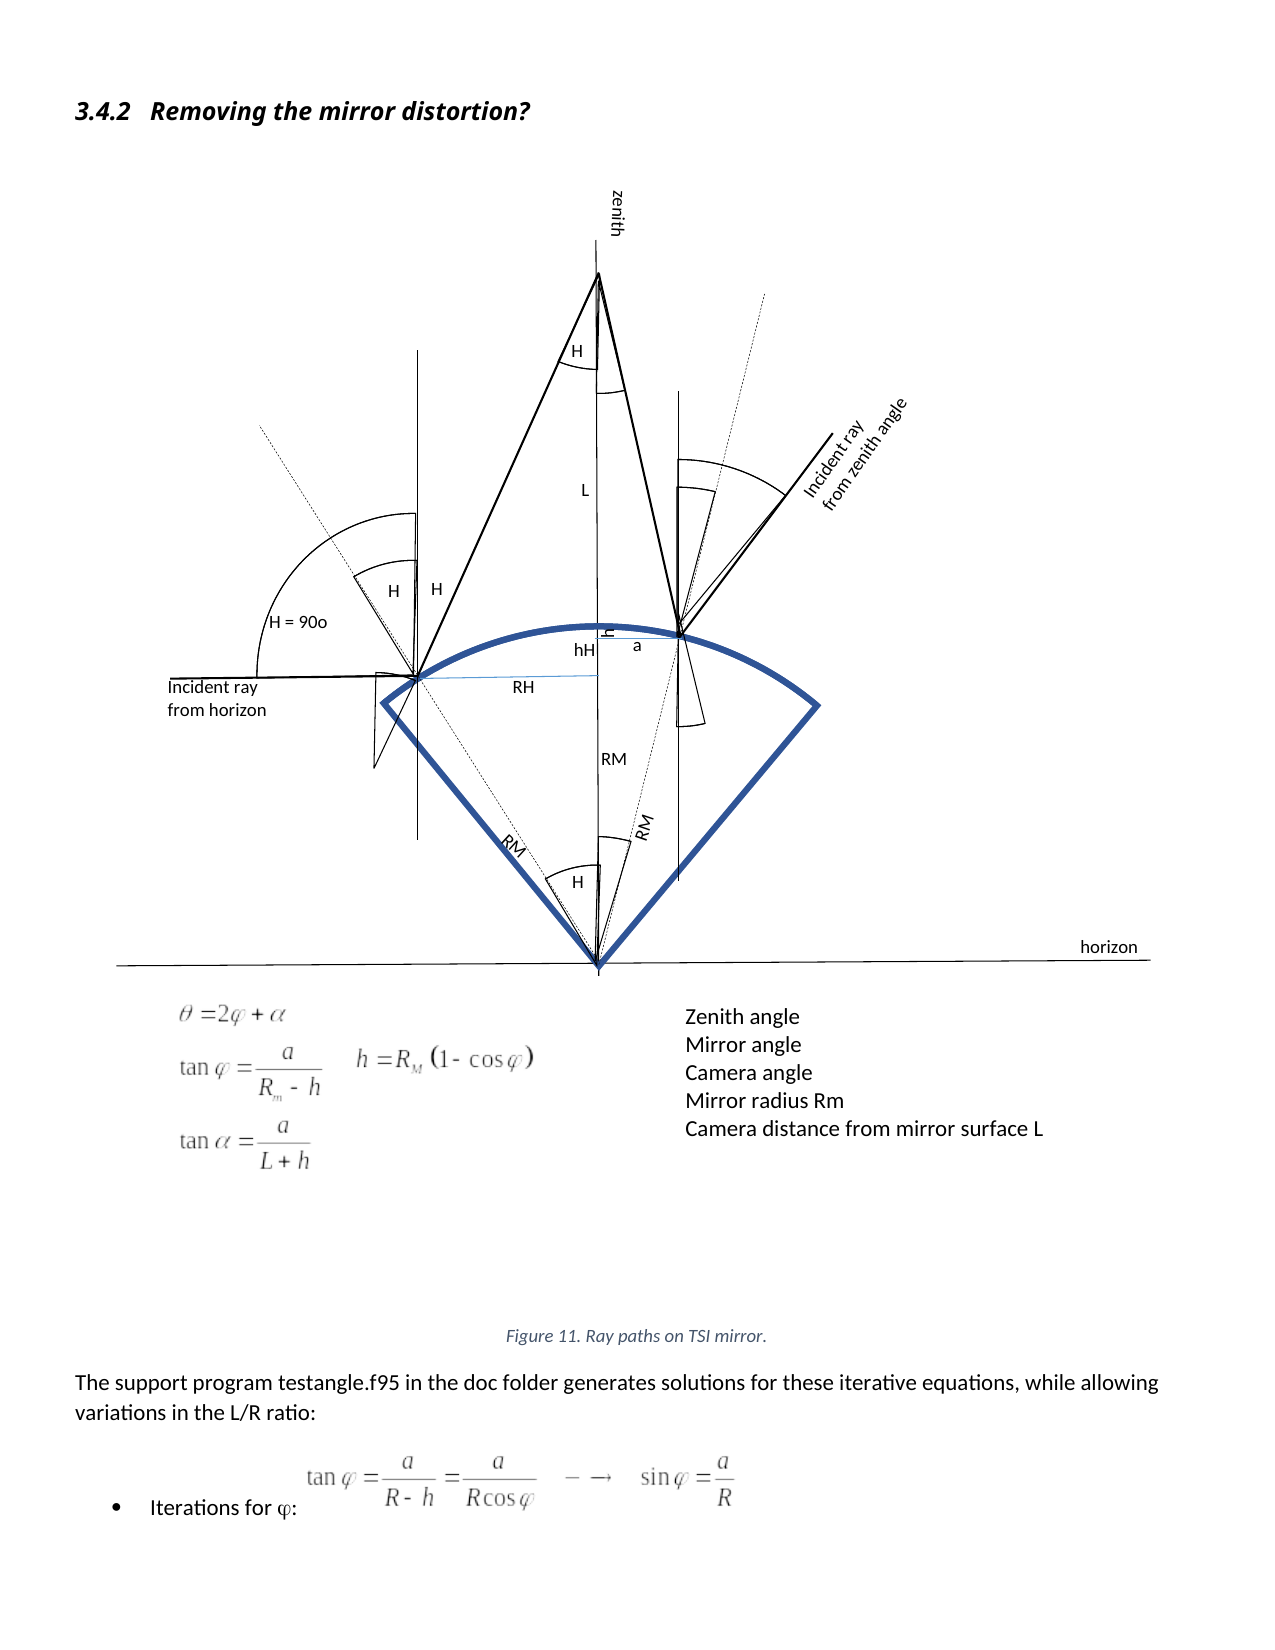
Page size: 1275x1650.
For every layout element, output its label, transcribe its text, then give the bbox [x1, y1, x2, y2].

text The support program testangle.f95 in the doc folder generates solutions for these iterative equations, while allowing variations in the L/R ratio: [75, 1368, 1200, 1426]
list Iterations for : [112, 1445, 1200, 1521]
text Figure 11. Ray paths on TSI mirror. [75, 1324, 1200, 1347]
subtitle Removing the mirror distortion? [75, 94, 1200, 128]
